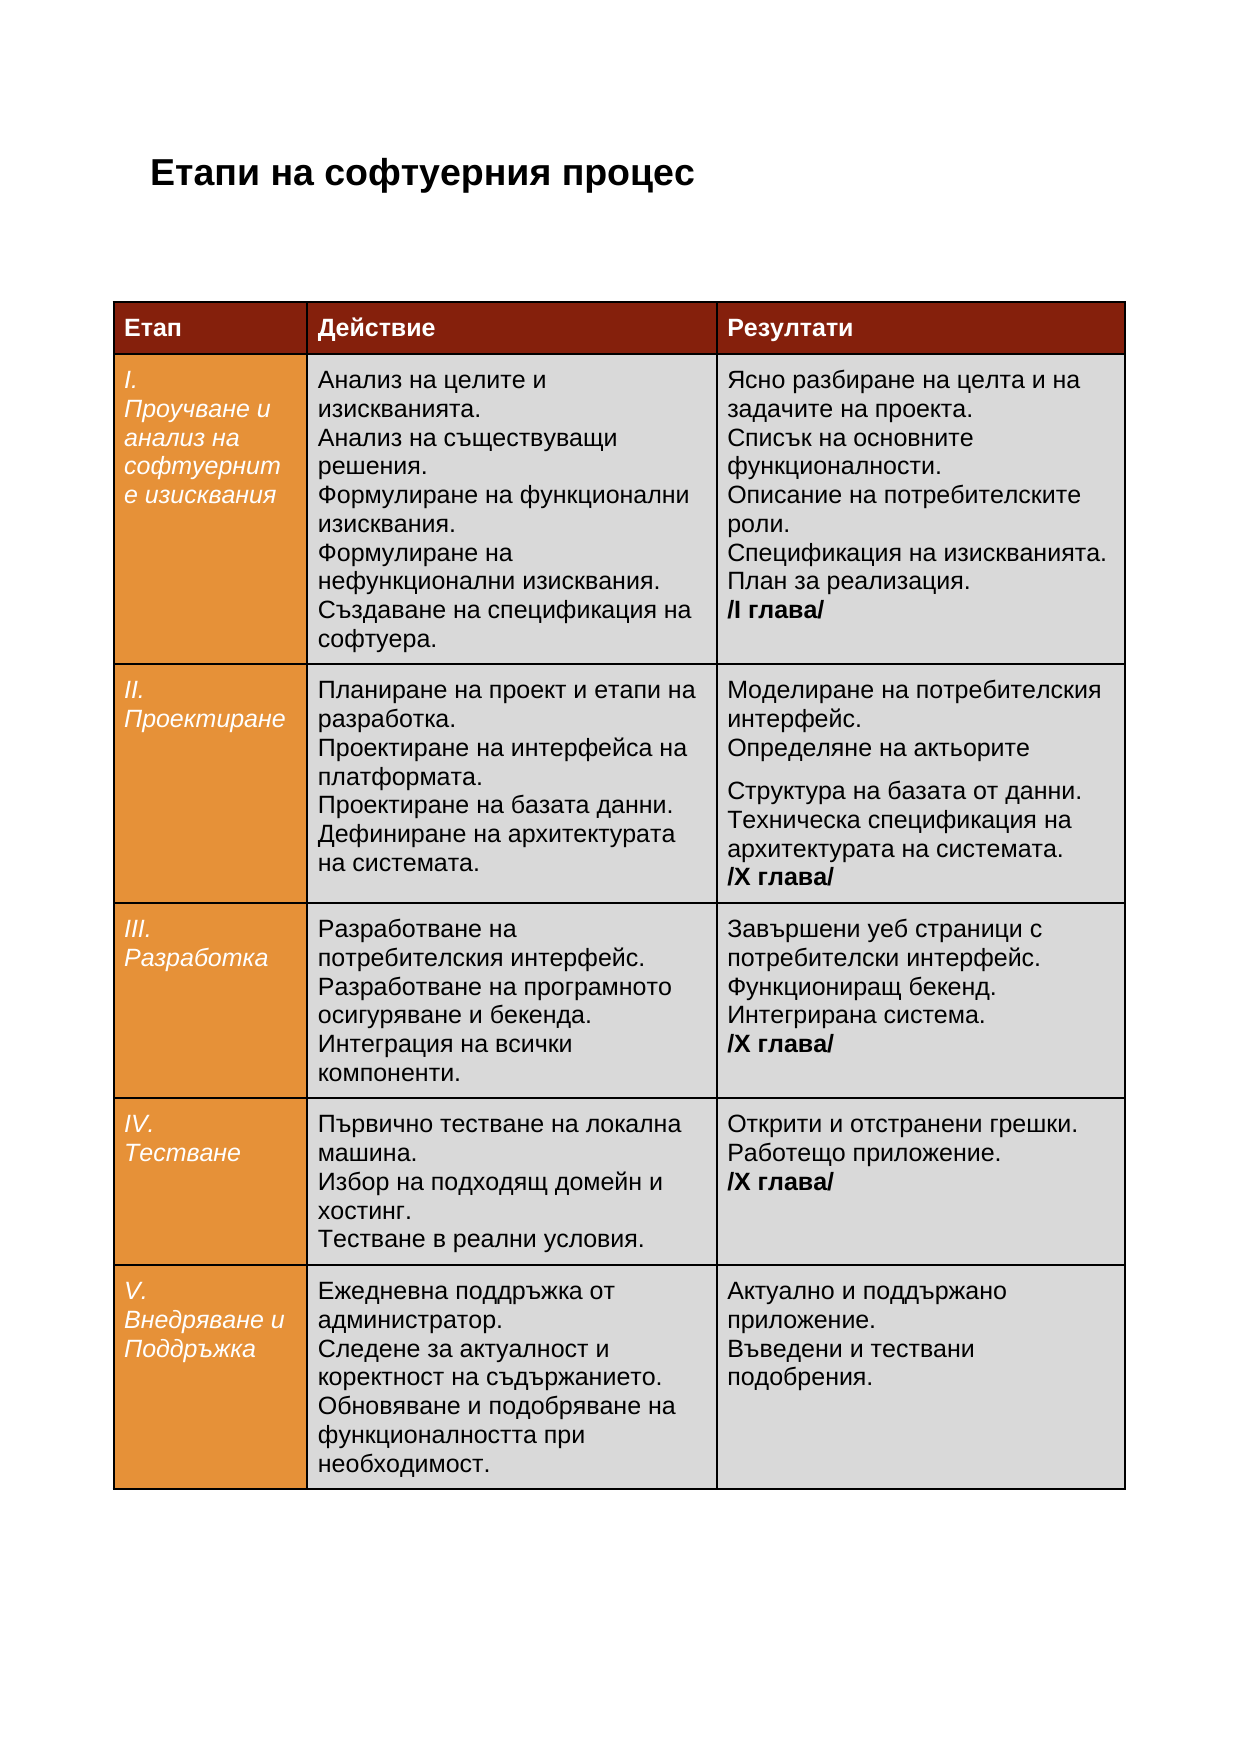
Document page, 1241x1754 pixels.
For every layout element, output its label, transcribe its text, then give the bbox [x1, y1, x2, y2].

table_cell IV. Тестване [115, 1099, 306, 1264]
table_header Етап [115, 303, 306, 353]
table_cell Анализ на целите и изискванията. Анализ на съществуващи решения. Формулиране на функционални изисквания. Формулиране на нефункционални изисквания. Създаване на спецификация на софтуера. [308, 355, 716, 663]
table_cell Завършени уеб страници с потребителски интерфейс. Функциониращ бекенд. Интегрирана система. /Х глава/ [718, 904, 1124, 1097]
table_cell Ясно разбиране на целта и на задачите на проекта. Списък на основните функционалности. Описание на потребителските роли. Спецификация на изискванията. План за реализация. /I глава/ [718, 355, 1124, 663]
table_cell Актуално и поддържано приложение. Въведени и тествани подобрения. [718, 1266, 1124, 1488]
table_cell Планиране на проект и етапи на разработка. Проектиране на интерфейса на платформата. Проектиране на базата данни. Дефиниране на архитектурата на системата. [308, 665, 716, 902]
table_cell Моделиране на потребителския интерфейс. Определяне на актьорите Структура на базата от данни. Техническа спецификация на архитектурата на системата. /Х глава/ [718, 665, 1124, 902]
table_cell Първично тестване на локална машина. Избор на подходящ домейн и хостинг. Тестване в реални условия. [308, 1099, 716, 1264]
table_cell V. Внедряване и Поддръжка [115, 1266, 306, 1488]
table_header Резултати [718, 303, 1124, 353]
table_cell I. Проучване и анализ на софтуерните изисквания [115, 355, 306, 663]
table_cell II. Проектиране [115, 665, 306, 902]
table_cell Открити и отстранени грешки. Работещо приложение. /Х глава/ [718, 1099, 1124, 1264]
table_header Действие [308, 303, 716, 353]
table_cell Разработване на потребителския интерфейс. Разработване на програмното осигуряване и бекенда. Интеграция на всички компоненти. [308, 904, 716, 1097]
table_cell III. Разработка [115, 904, 306, 1097]
table_cell Ежедневна поддръжка от администратор. Следене за актуалност и коректност на съдържанието. Обновяване и подобряване на функционалността при необходимост. [308, 1266, 716, 1488]
text Етапи на софтуерния процес [150, 150, 1090, 193]
